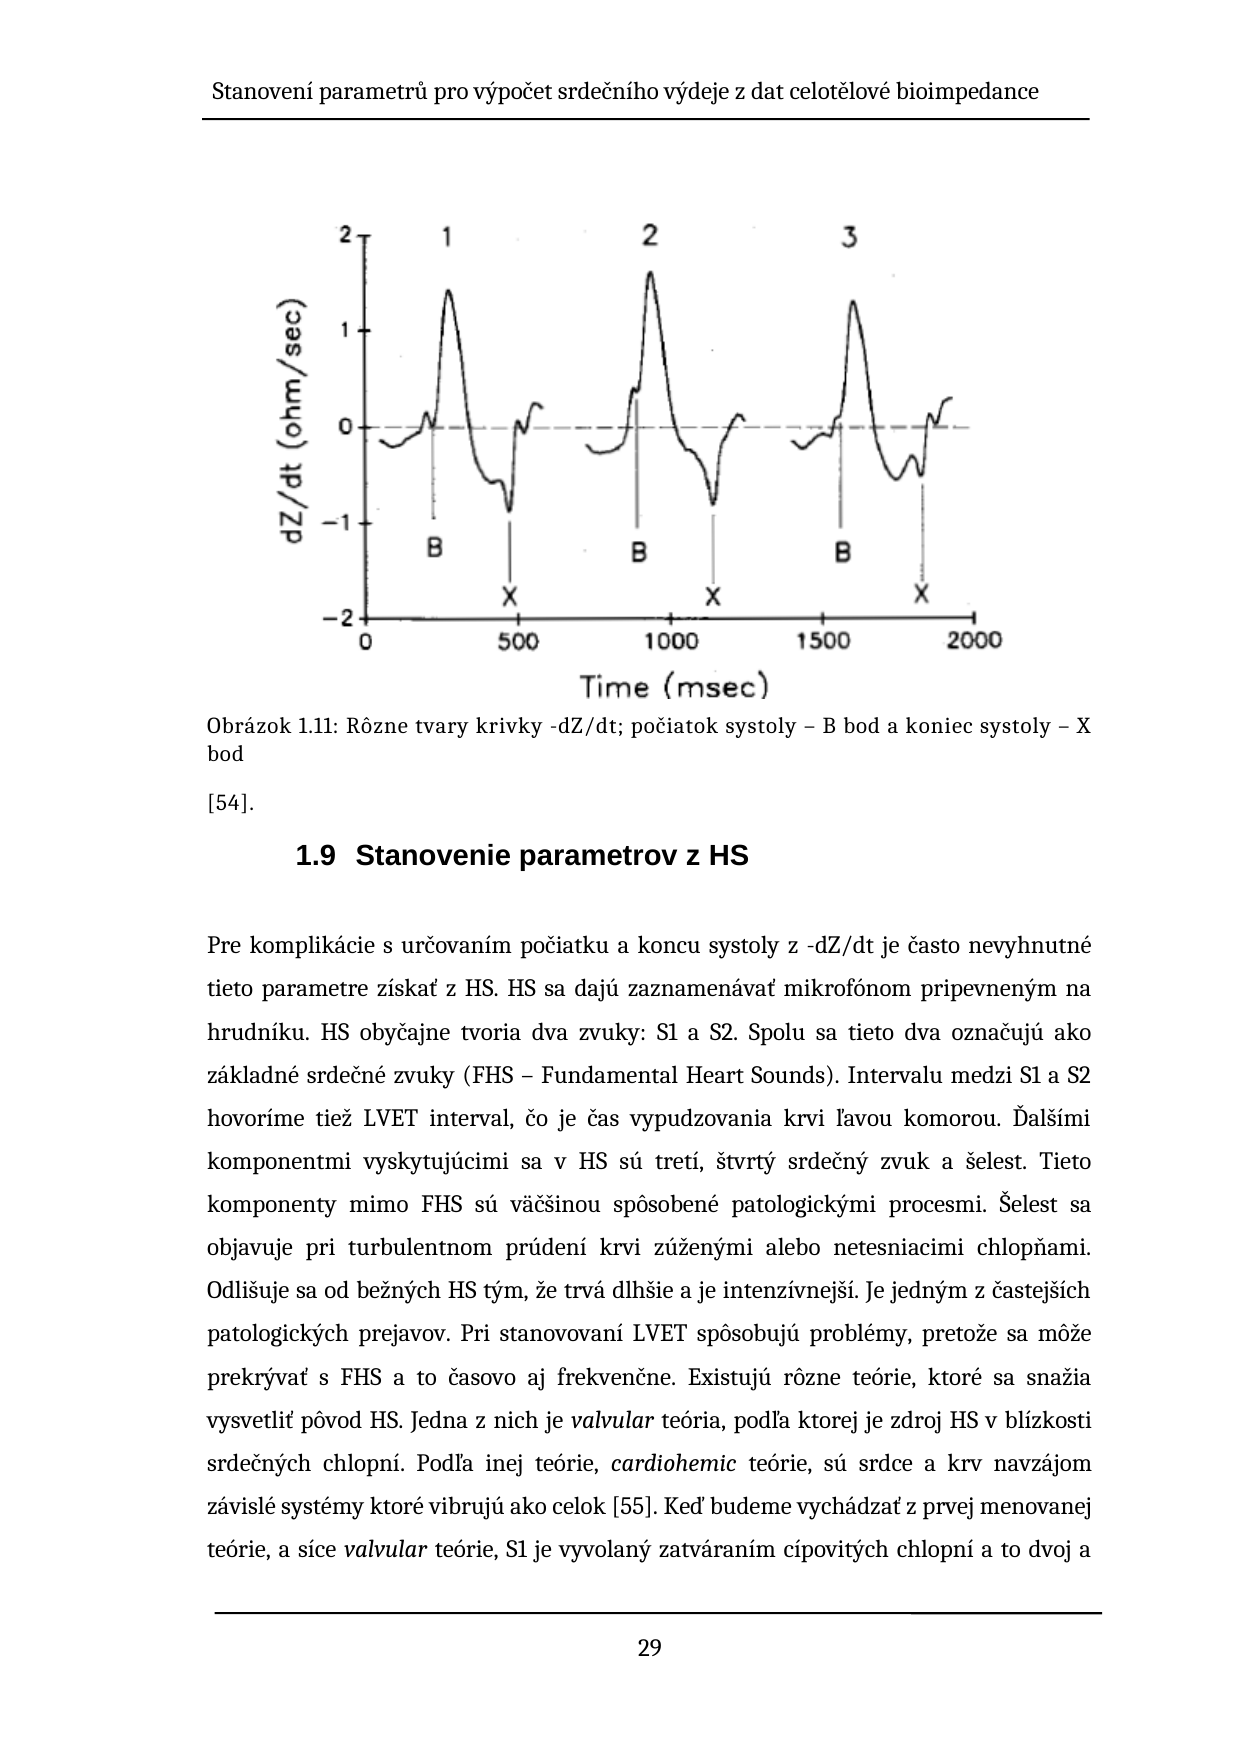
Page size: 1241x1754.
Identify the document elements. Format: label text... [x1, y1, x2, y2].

subtitle Stanovenie parametrov z HS [295, 838, 1092, 871]
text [207, 931, 1092, 1564]
text [54]. [207, 789, 1092, 816]
text Obrázok 1.11: Rôzne tvary krivky -dZ/dt; počiatok systoly – B bod a koniec systoly – X bod [207, 713, 1092, 767]
picture [253, 206, 1047, 699]
